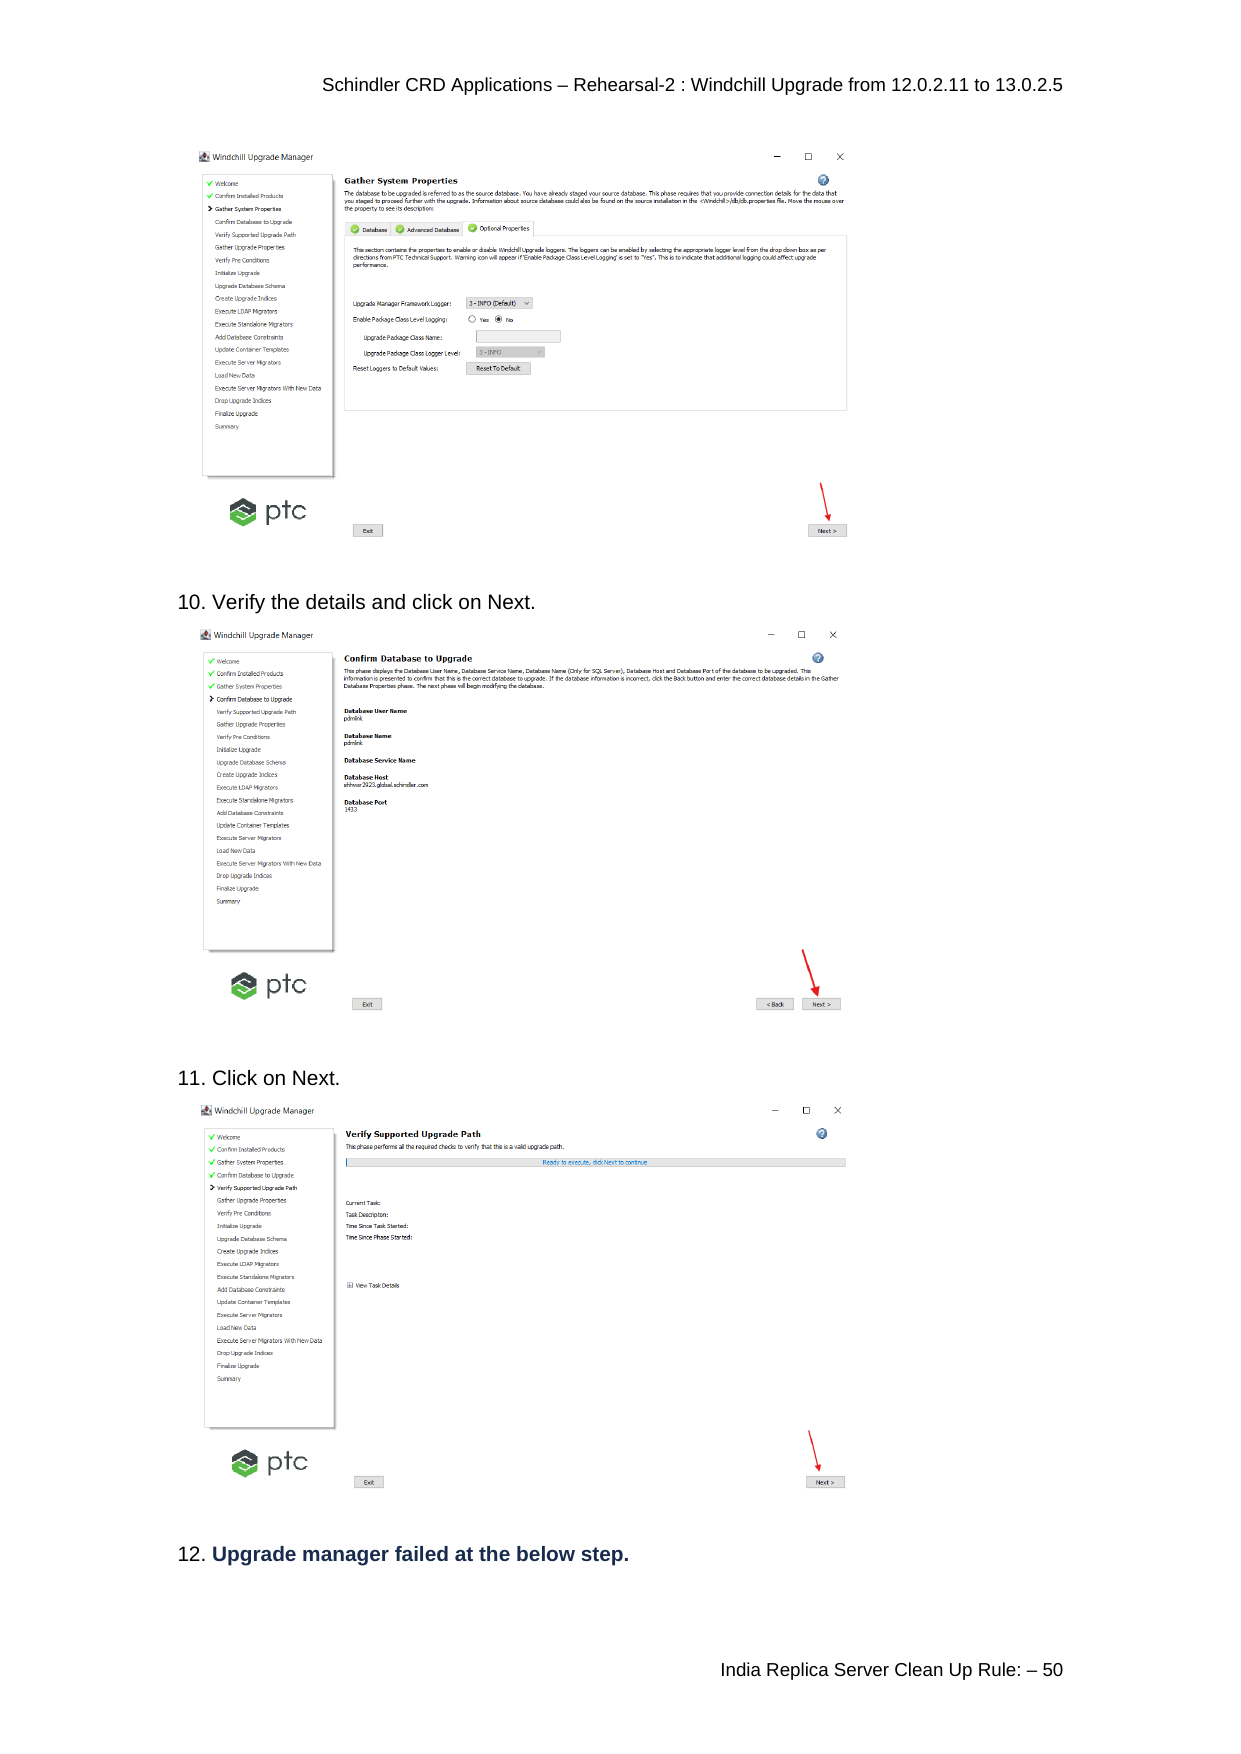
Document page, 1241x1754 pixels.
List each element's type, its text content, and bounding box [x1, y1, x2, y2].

text 11. Click on Next. [177, 1066, 1063, 1089]
picture [196, 626, 843, 1017]
text 10. Verify the details and click on Next. [177, 589, 1063, 613]
picture [196, 150, 849, 541]
text 12. Upgrade manager failed at the below step. [177, 1542, 1063, 1566]
picture [196, 1102, 851, 1493]
